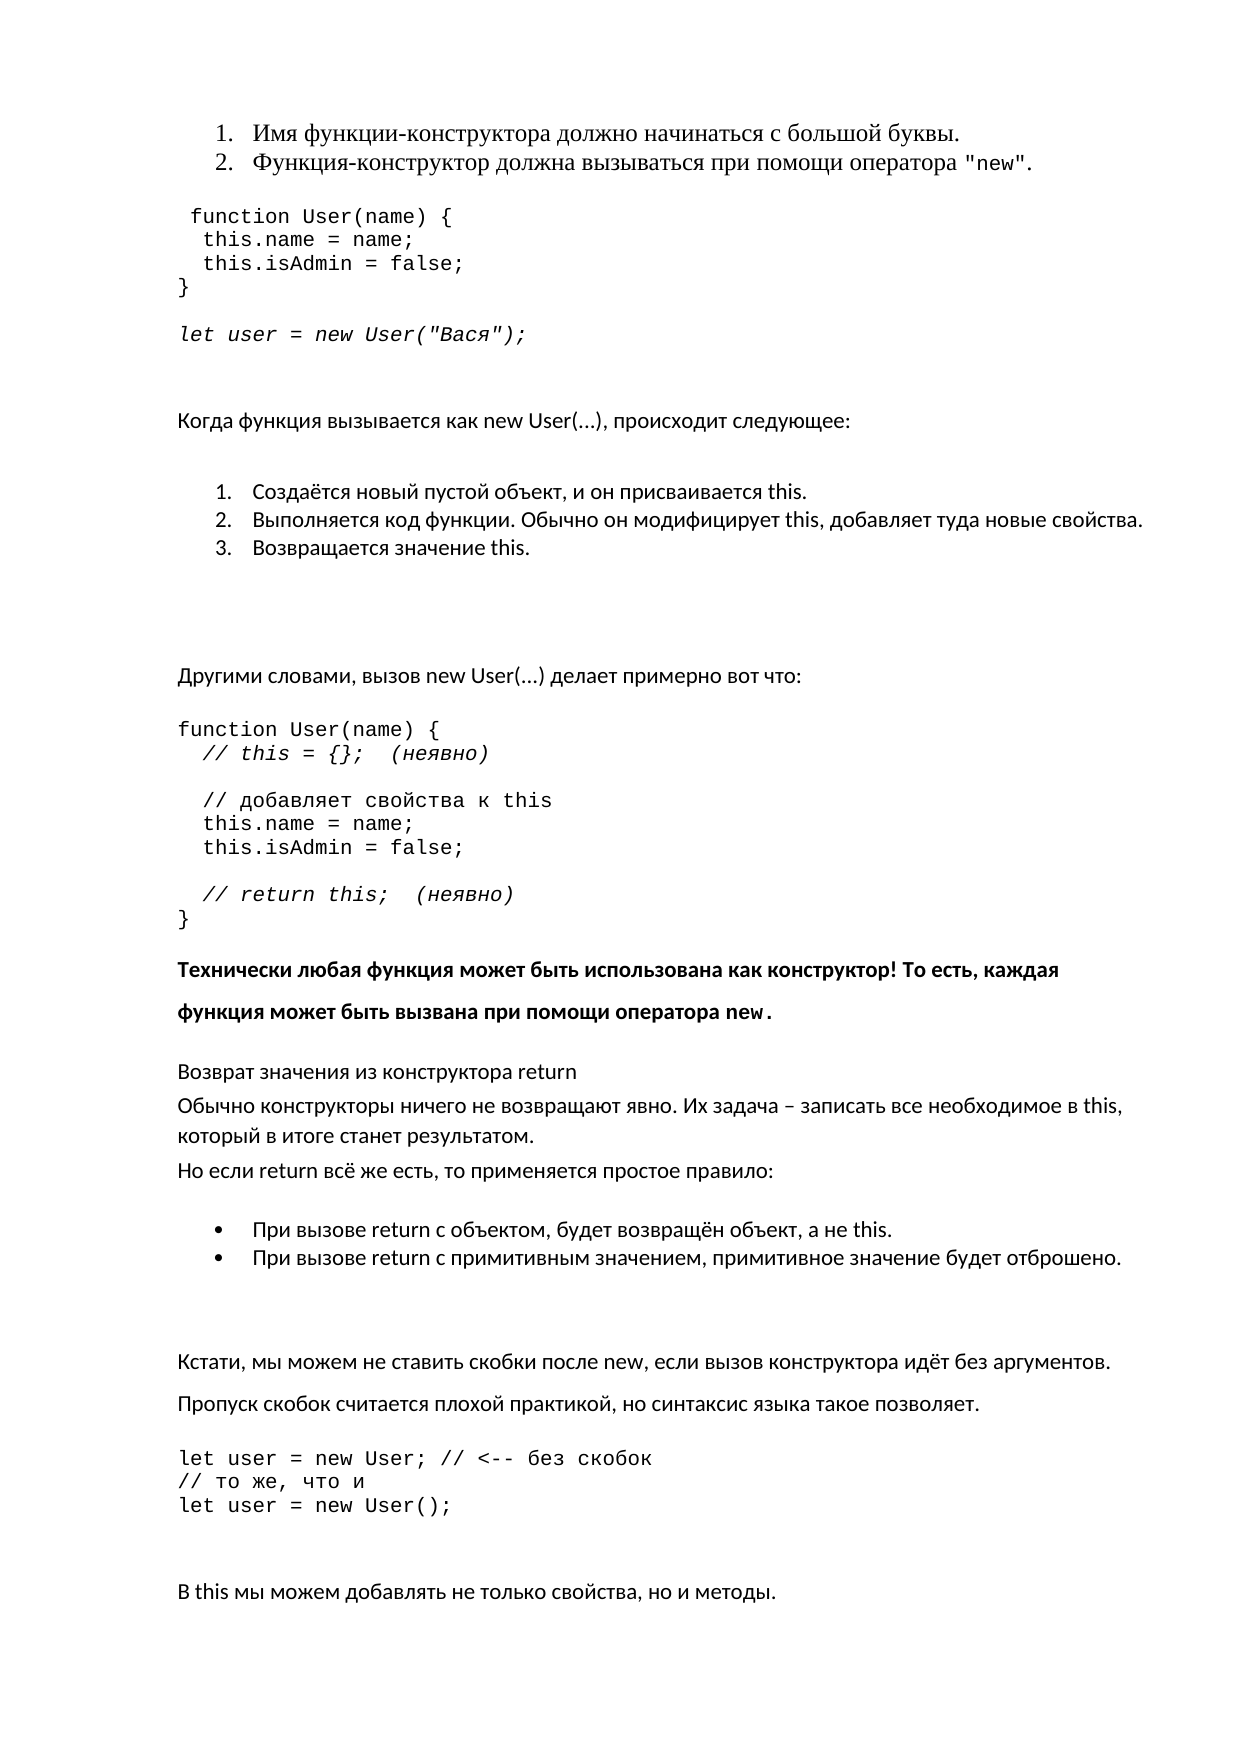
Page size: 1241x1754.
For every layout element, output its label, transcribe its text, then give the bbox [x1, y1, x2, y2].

list Создаётся новый пустой объект, и он присваивается this. [215, 477, 1152, 505]
text function User(name) { [177, 719, 1152, 742]
text Когда функция вызывается как new User(...), происходит следующее: [177, 406, 1152, 434]
text // return this; (неявно) [177, 884, 1152, 908]
text this.isAdmin = false; [177, 837, 1152, 861]
text В this мы можем добавлять не только свойства, но и методы. [177, 1577, 1152, 1605]
text this.name = name; [177, 813, 1152, 837]
text let user = new User(); [177, 1495, 1152, 1519]
text function User(name) { [177, 206, 1152, 229]
text this.name = name; [177, 229, 1152, 253]
list Функция-конструктор должна вызываться при помощи оператора "new". [215, 147, 1152, 176]
text this.isAdmin = false; [177, 253, 1152, 277]
list Выполняется код функции. Обычно он модифицирует this, добавляет туда новые свойства. [215, 505, 1152, 533]
text let user = new User("Вася"); [177, 324, 1152, 347]
text // то же, что и [177, 1471, 1152, 1495]
subtitle Но если return всё же есть, то применяется простое правило: [177, 1156, 1152, 1184]
text Другими словами, вызов new User(...) делает примерно вот что: [177, 662, 1152, 690]
text let user = new User; // <-- без скобок [177, 1448, 1152, 1471]
list При вызове return с объектом, будет возвращён объект, а не this. [215, 1215, 1152, 1243]
subtitle Обычно конструкторы ничего не возвращают явно. Их задача – записать все необходимое в this, который в итоге станет результатом. [177, 1091, 1152, 1149]
subtitle Возврат значения из конструктора return [177, 1057, 1152, 1085]
text } [177, 908, 1152, 932]
text // this = {}; (неявно) [177, 742, 1152, 766]
list Возвращается значение this. [215, 533, 1152, 561]
text Кстати, мы можем не ставить скобки после new, если вызов конструктора идёт без аргументов. Пропуск скобок считается плохой практикой, но синтаксис языка такое позволяет. [177, 1347, 1152, 1417]
text } [177, 277, 1152, 300]
list Имя функции-конструктора должно начинаться с большой буквы. [215, 118, 1152, 147]
list При вызове return с примитивным значением, примитивное значение будет отброшено. [215, 1243, 1152, 1271]
text // добавляет свойства к this [177, 790, 1152, 813]
text Технически любая функция может быть использована как конструктор! То есть, каждая функция может быть вызвана при помощи оператора new. [177, 955, 1152, 1026]
